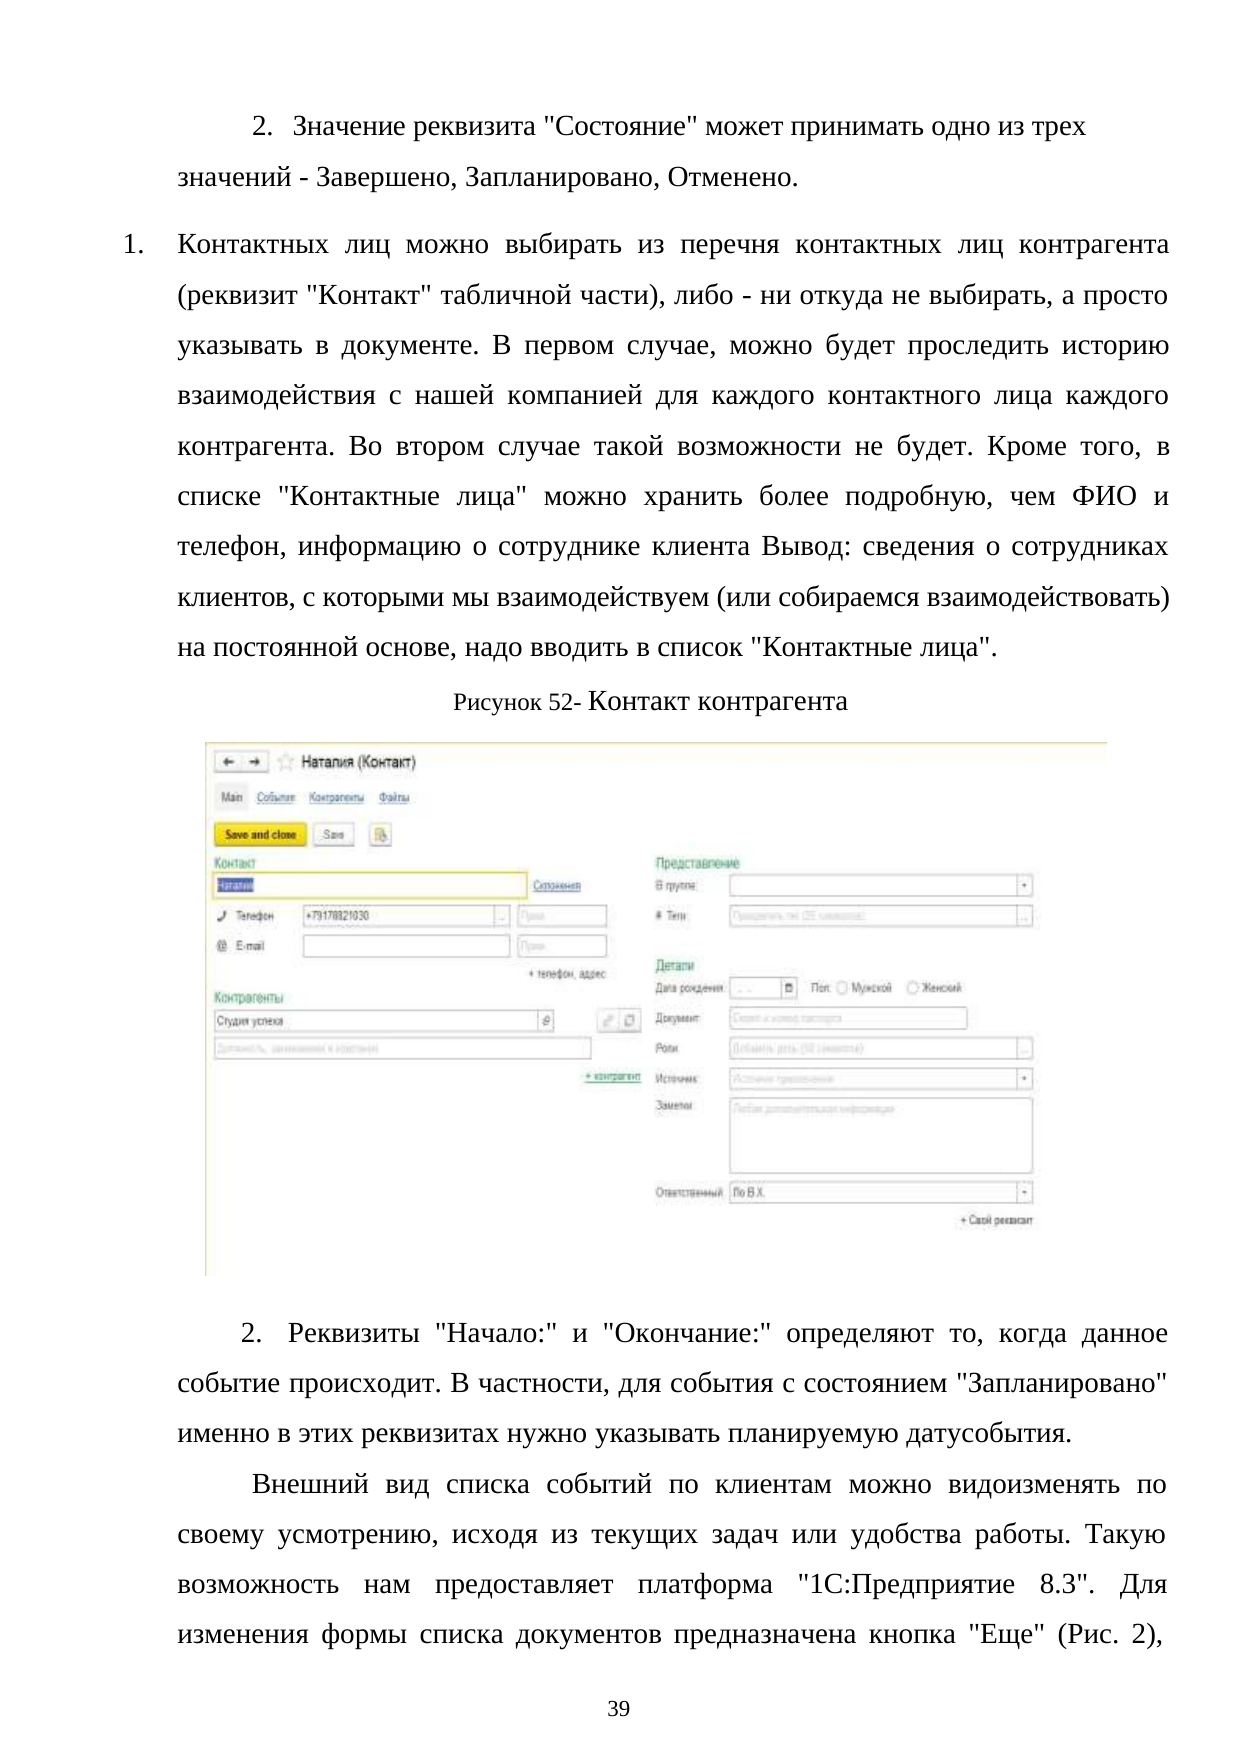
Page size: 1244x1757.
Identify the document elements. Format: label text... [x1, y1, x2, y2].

list Значение реквизита "Состояние" может принимать одно из трех значений - Завершено, Запланировано, Отменено. [177, 108, 1086, 192]
picture [205, 742, 1107, 1276]
text Рисунок 52- Контакт контрагента [453, 683, 1223, 717]
list Контактных лиц можно выбирать из перечня контактных лиц контрагента (реквизит "Контакт" табличной части), либо - ни откуда не выбирать, а просто указывать в документе. В первом случае, можно будет проследить историю взаимодействия с нашей компанией для каждого контактного лица каждого контрагента. Во втором случае такой возможности не будет. Кроме того, в списке "Контактные лица" можно хранить более подробную, чем ФИО и телефон, информацию о сотруднике клиента Вывод: сведения о сотрудниках клиентов, с которыми мы взаимодействуем (или собираемся взаимодействовать) на постоянной основе, надо вводить в список "Контактные лица". [122, 226, 1170, 662]
text Внешний вид списка событий по клиентам можно видоизменять по своему усмотрению, исходя из текущих задач или удобства работы. Такую возможность нам предоставляет платформа "1С:Предприятие 8.3". Для изменения формы списка документов предназначена кнопка "Еще" (Рис. 2), [177, 1466, 1167, 1650]
